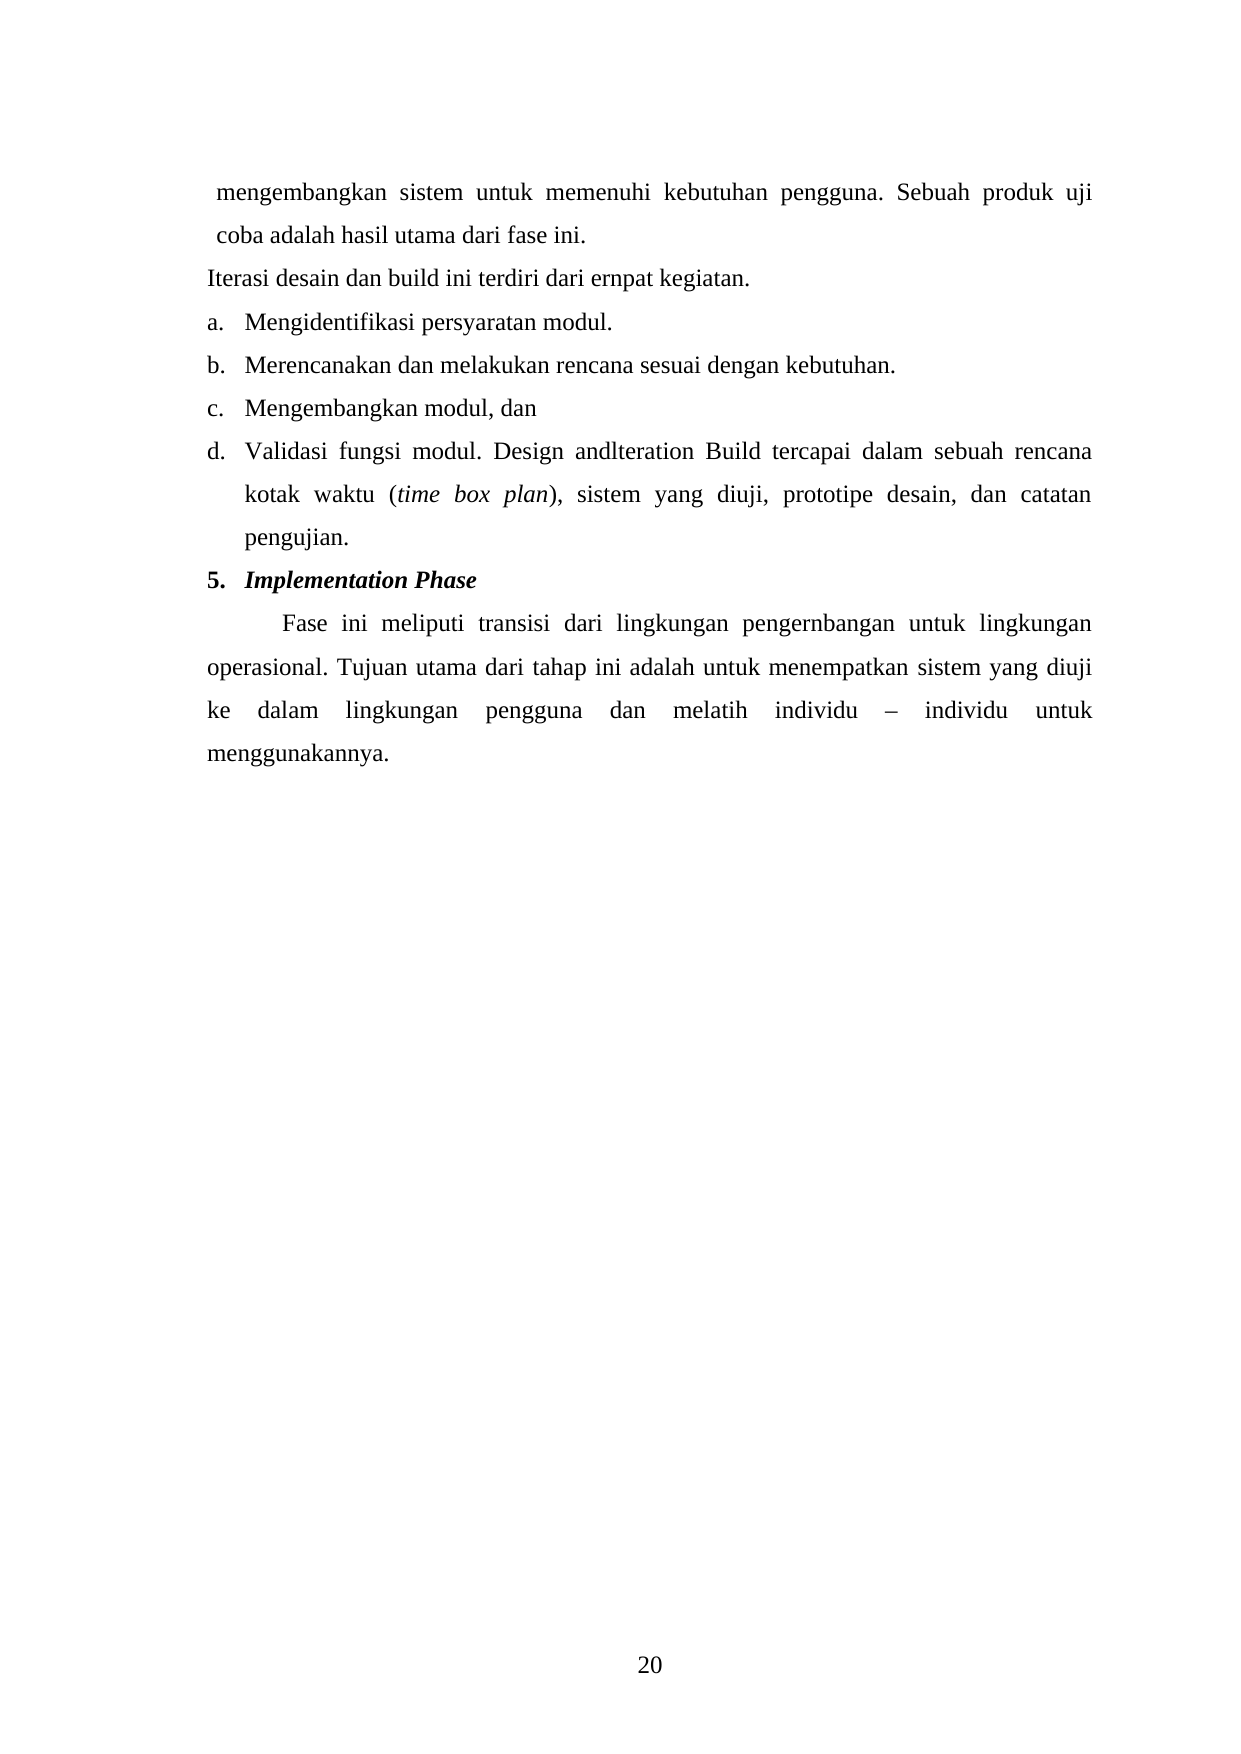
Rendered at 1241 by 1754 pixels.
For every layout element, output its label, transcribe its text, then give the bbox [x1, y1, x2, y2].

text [216, 177, 1092, 249]
list Merencanakan dan melakukan rencana sesuai dengan kebutuhan. [207, 350, 1092, 378]
text Iterasi desain dan build ini terdiri dari ernpat kegiatan. [207, 263, 1092, 292]
text Fase ini meliputi transisi dari lingkungan pengernbangan untuk lingkungan operasional. Tujuan utama dari tahap ini adalah untuk menempatkan sistem yang diuji ke dalam lingkungan pengguna dan melatih individu – individu untuk menggunakannya. [207, 608, 1092, 767]
list Mengembangkan modul, dan [207, 393, 1092, 422]
list Validasi fungsi modul. Design andlteration Build tercapai dalam sebuah rencana kotak waktu (time box plan), sistem yang diuji, prototipe desain, dan catatan pengujian. [207, 436, 1092, 551]
list Mengidentifikasi persyaratan modul. [207, 307, 1092, 335]
list Implementation Phase [207, 565, 1092, 594]
